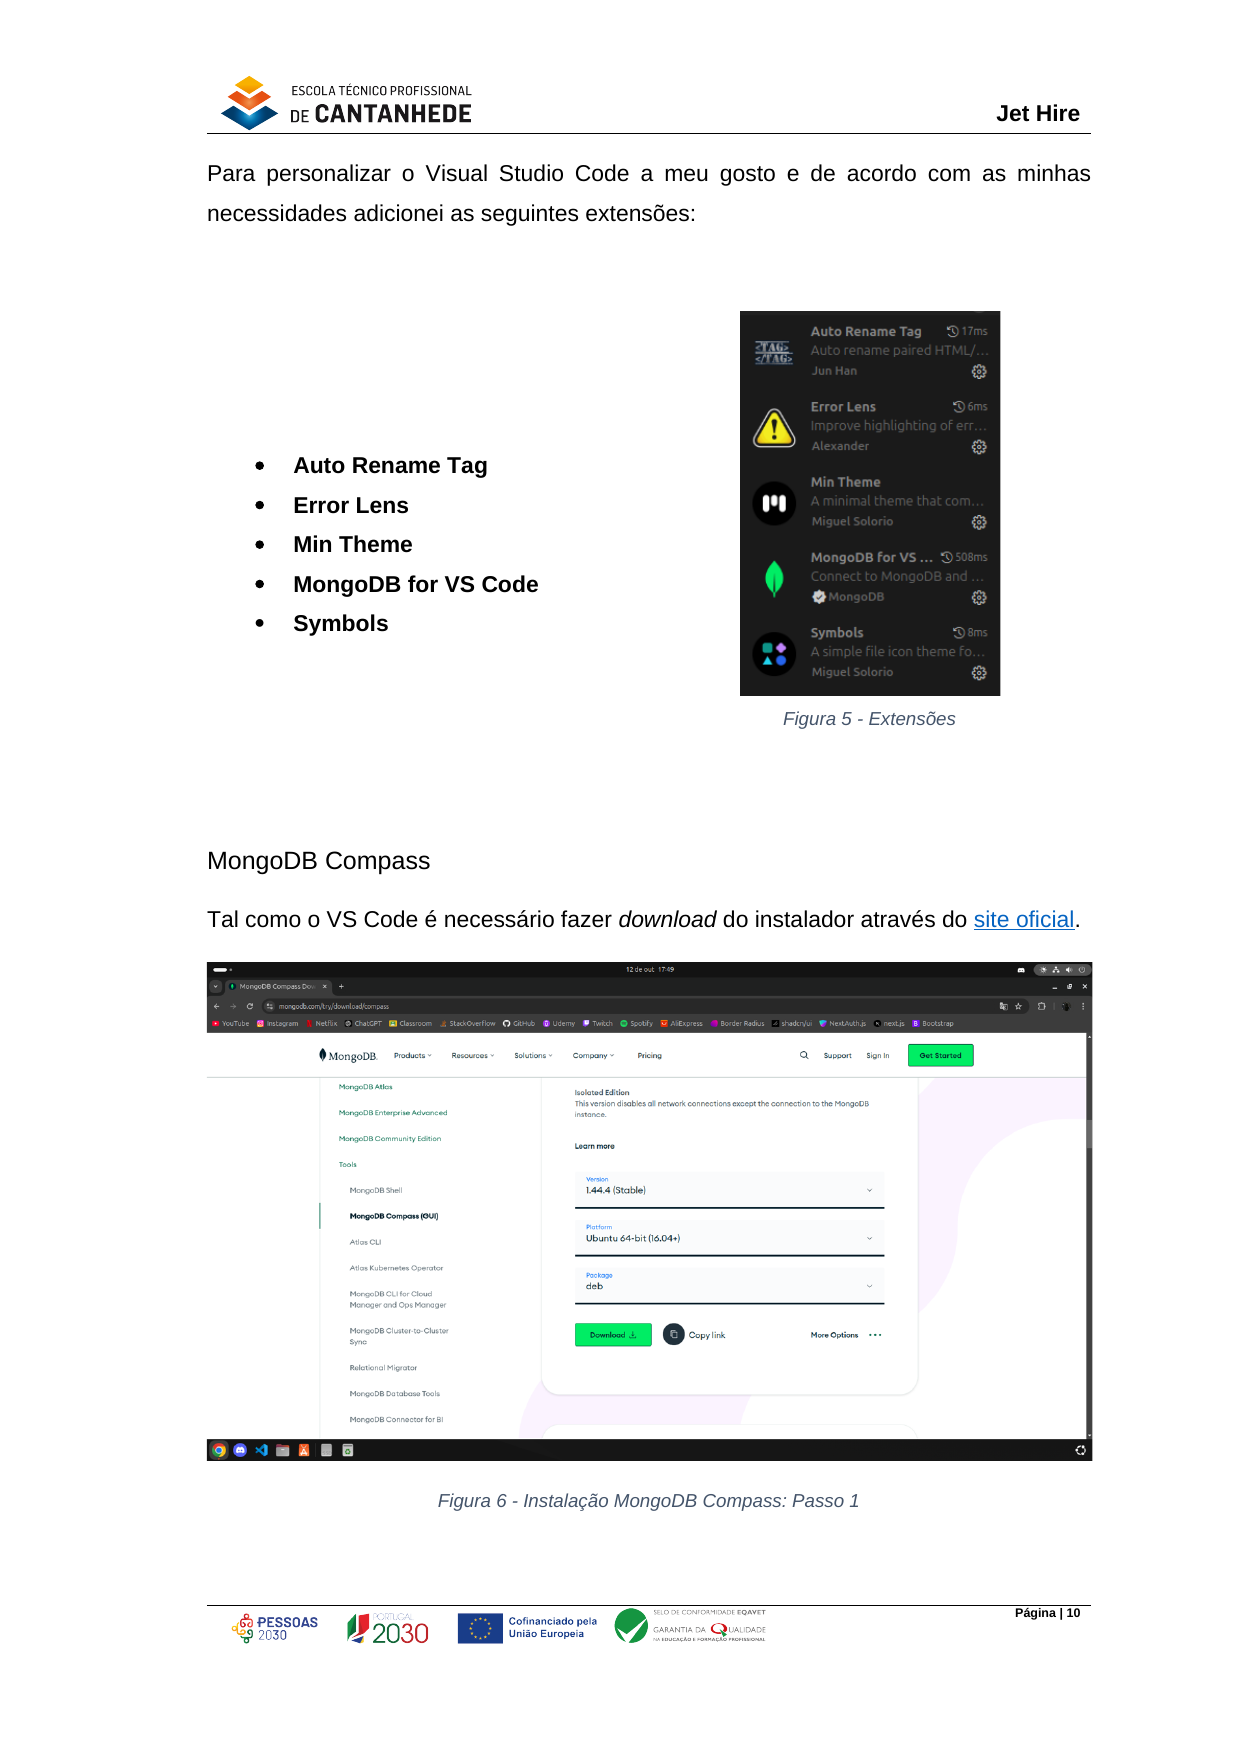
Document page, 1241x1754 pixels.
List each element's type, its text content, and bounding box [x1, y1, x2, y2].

picture [218, 73, 475, 133]
text Tal como o VS Code é necessário fazer download do instalador através do site oficial. [207, 906, 1092, 932]
picture [218, 1606, 608, 1654]
picture [740, 311, 1001, 696]
text Para personalizar o Visual Studio Code a meu gosto e de acordo com as minhas necessidades adicionei as seguintes extensões: [207, 160, 1092, 226]
text MongoDB Compass [207, 846, 1092, 875]
picture [614, 1608, 766, 1643]
picture [206, 962, 1093, 1461]
table_header Auto Rename Tag Error Lens Min Theme MongoDB for VS Code Symbols [207, 312, 649, 790]
